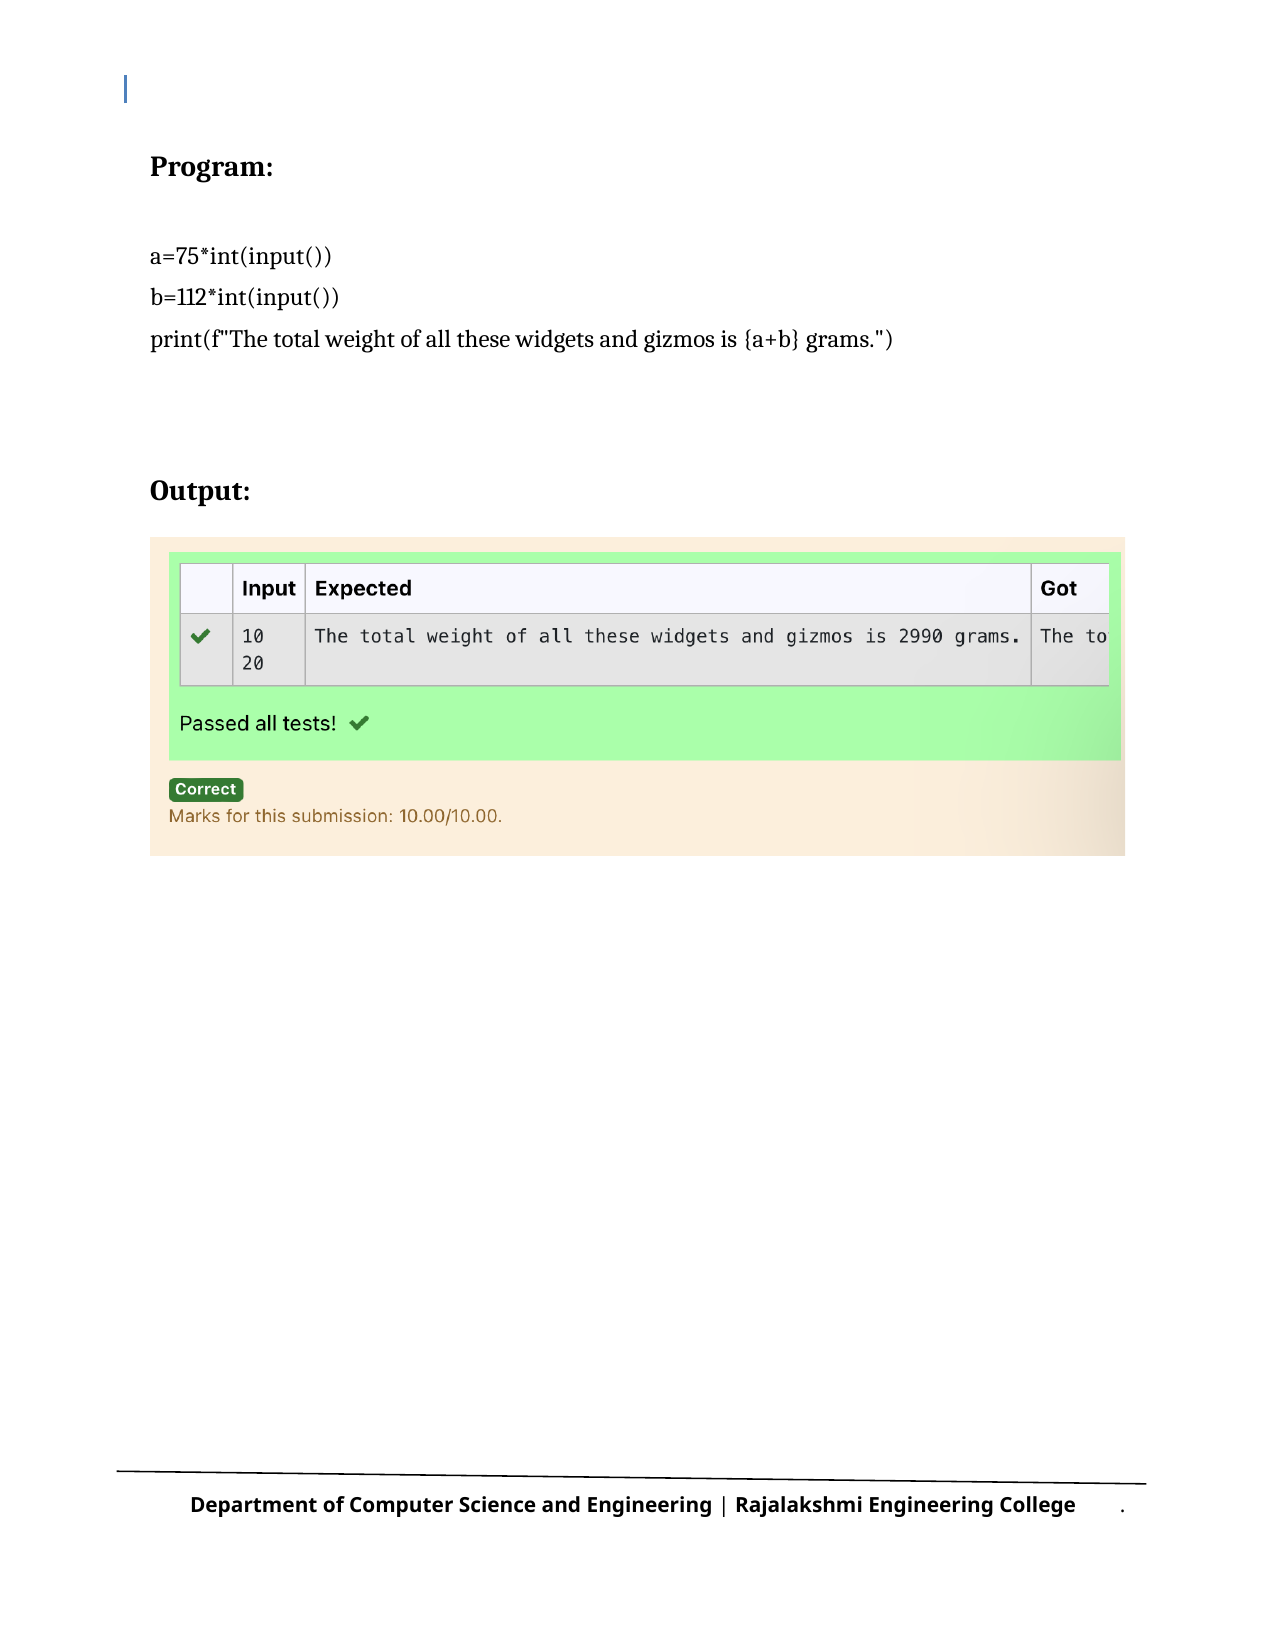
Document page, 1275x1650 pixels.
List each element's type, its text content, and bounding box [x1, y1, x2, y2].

text Output: [150, 474, 1125, 508]
text b=112*int(input()) [150, 283, 1125, 312]
picture [150, 537, 1125, 856]
text Program: [150, 150, 1125, 183]
text print(f"The total weight of all these widgets and gizmos is {a+b} grams.") [150, 324, 1125, 353]
text a=75*int(input()) [150, 242, 1125, 271]
